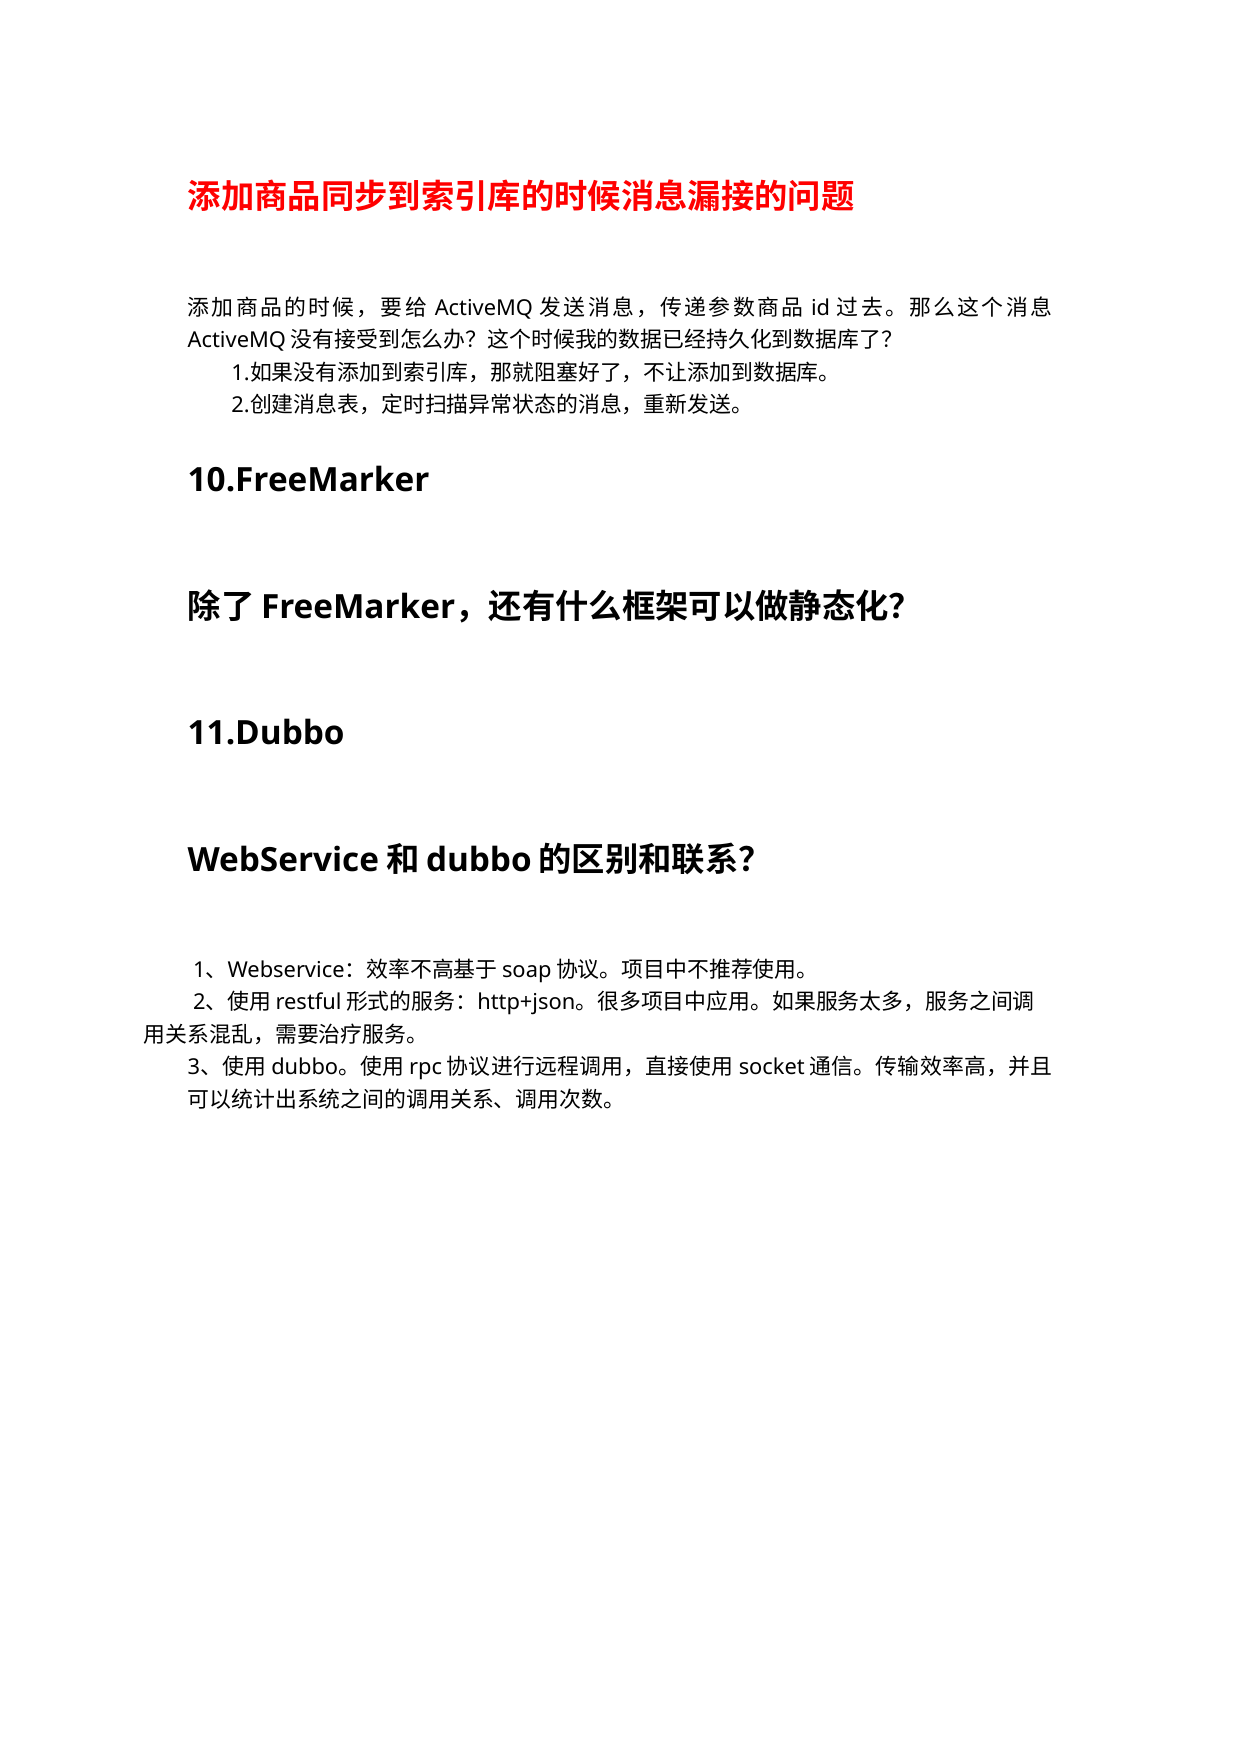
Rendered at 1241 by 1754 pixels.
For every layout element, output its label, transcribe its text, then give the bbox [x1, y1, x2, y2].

text 2.创建消息表，定时扫描异常状态的消息，重新发送。 [187, 387, 1053, 419]
subtitle 11.Dubbo [187, 699, 1053, 764]
text 3、使用dubbo。使用rpc协议进行远程调用，直接使用socket通信。传输效率高，并且可以统计出系统之间的调用关系、调用次数。 [187, 1049, 1053, 1114]
text 添加商品的时候，要给ActiveMQ发送消息，传递参数商品id过去。那么这个消息ActiveMQ没有接受到怎么办？这个时候我的数据已经持久化到数据库了？ [187, 289, 1053, 354]
list Webservice：效率不高基于soap协议。项目中不推荐使用。 [144, 951, 1053, 984]
subtitle 添加商品同步到索引库的时候消息漏接的问题 [187, 162, 1053, 227]
subtitle WebService和dubbo的区别和联系？ [187, 824, 1053, 889]
subtitle 10.FreeMarker [187, 446, 1053, 511]
subtitle 除了FreeMarker，还有什么框架可以做静态化？ [187, 571, 1053, 636]
text 1.如果没有添加到索引库，那就阻塞好了，不让添加到数据库。 [187, 354, 1053, 387]
list 使用restful形式的服务：http+json。很多项目中应用。如果服务太多，服务之间调用关系混乱，需要治疗服务。 [144, 984, 1053, 1049]
